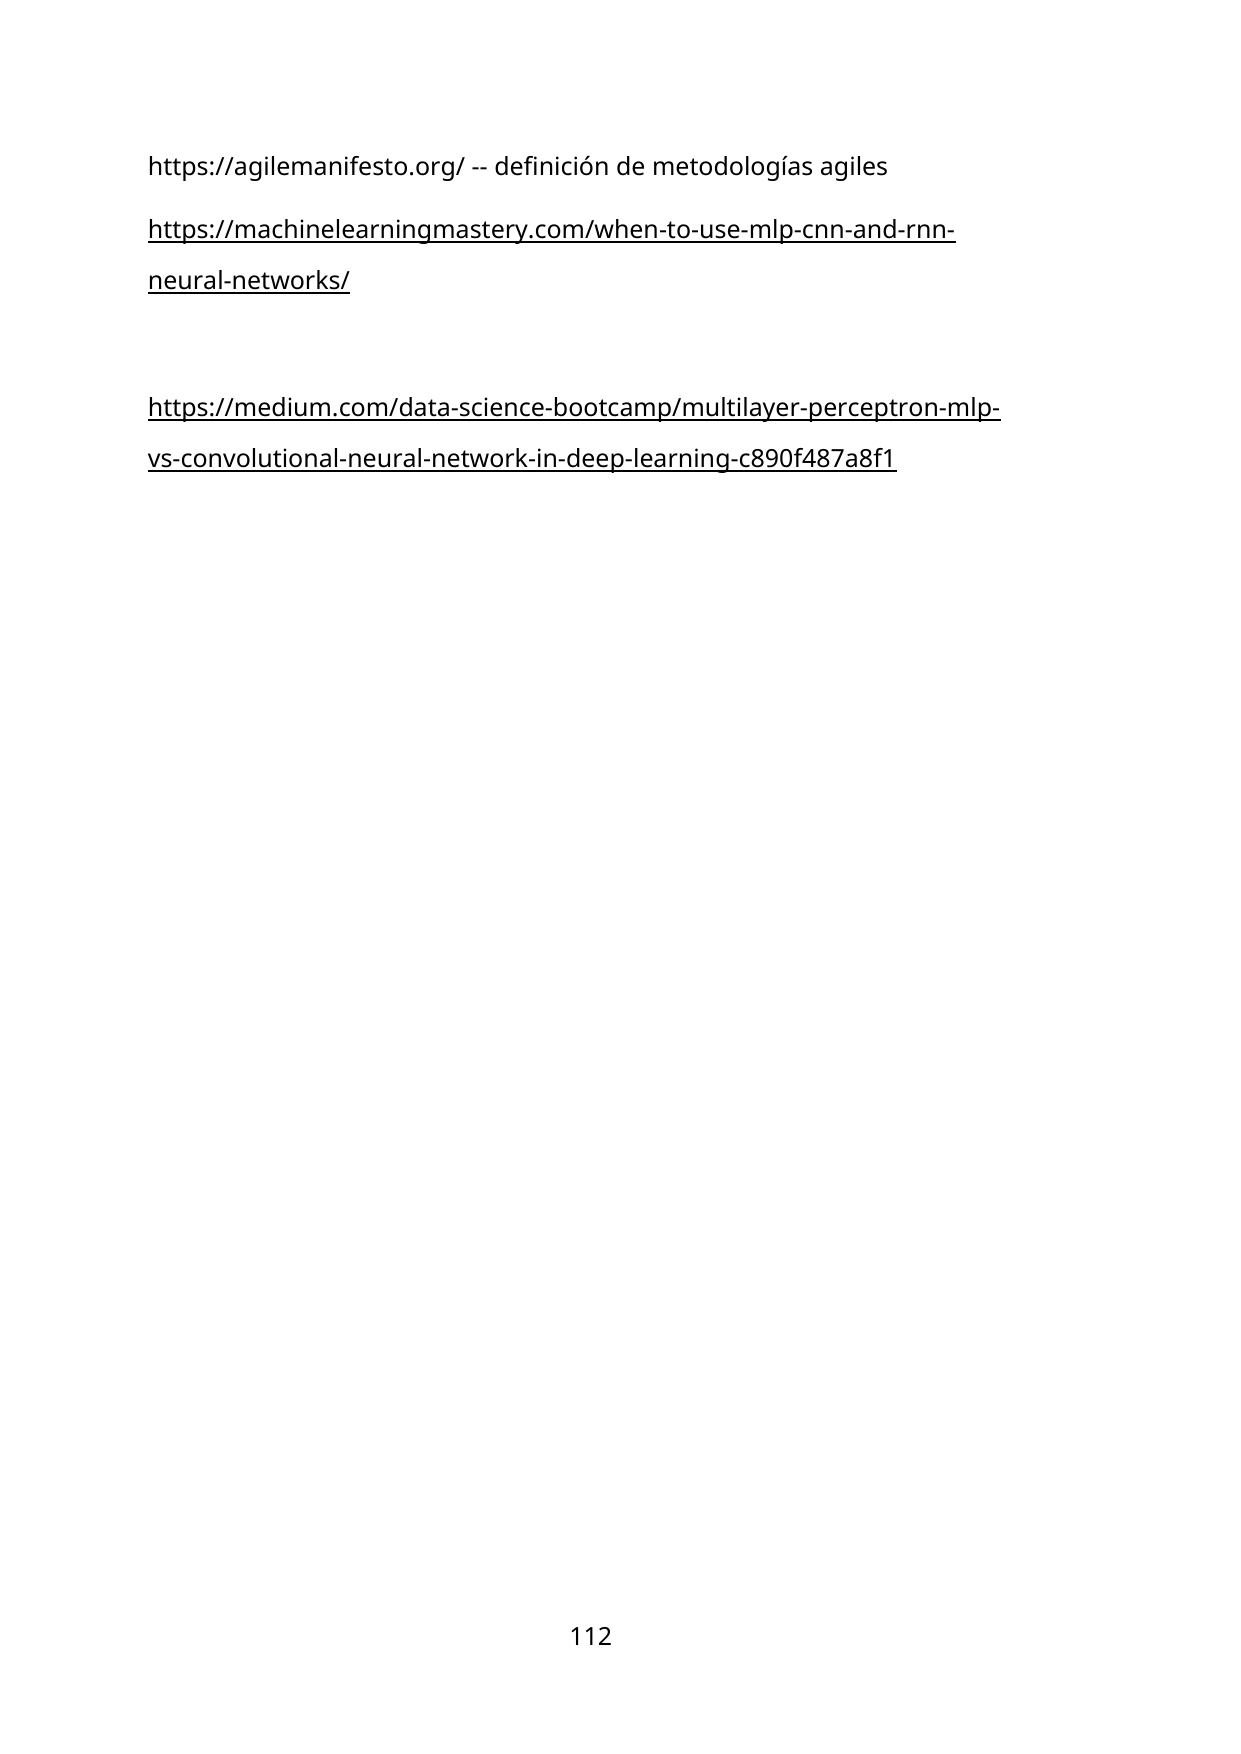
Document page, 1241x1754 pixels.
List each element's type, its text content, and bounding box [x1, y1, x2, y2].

text https://machinelearningmastery.com/when-to-use-mlp-cnn-and-rnn-neural-networks/ [148, 212, 1033, 297]
text https://medium.com/data-science-bootcamp/multilayer-perceptron-mlp-vs-convolutional-neural-network-in-deep-learning-c890f487a8f1 [148, 390, 1033, 475]
text https://agilemanifesto.org/ -- definición de metodologías agiles [148, 148, 1033, 182]
